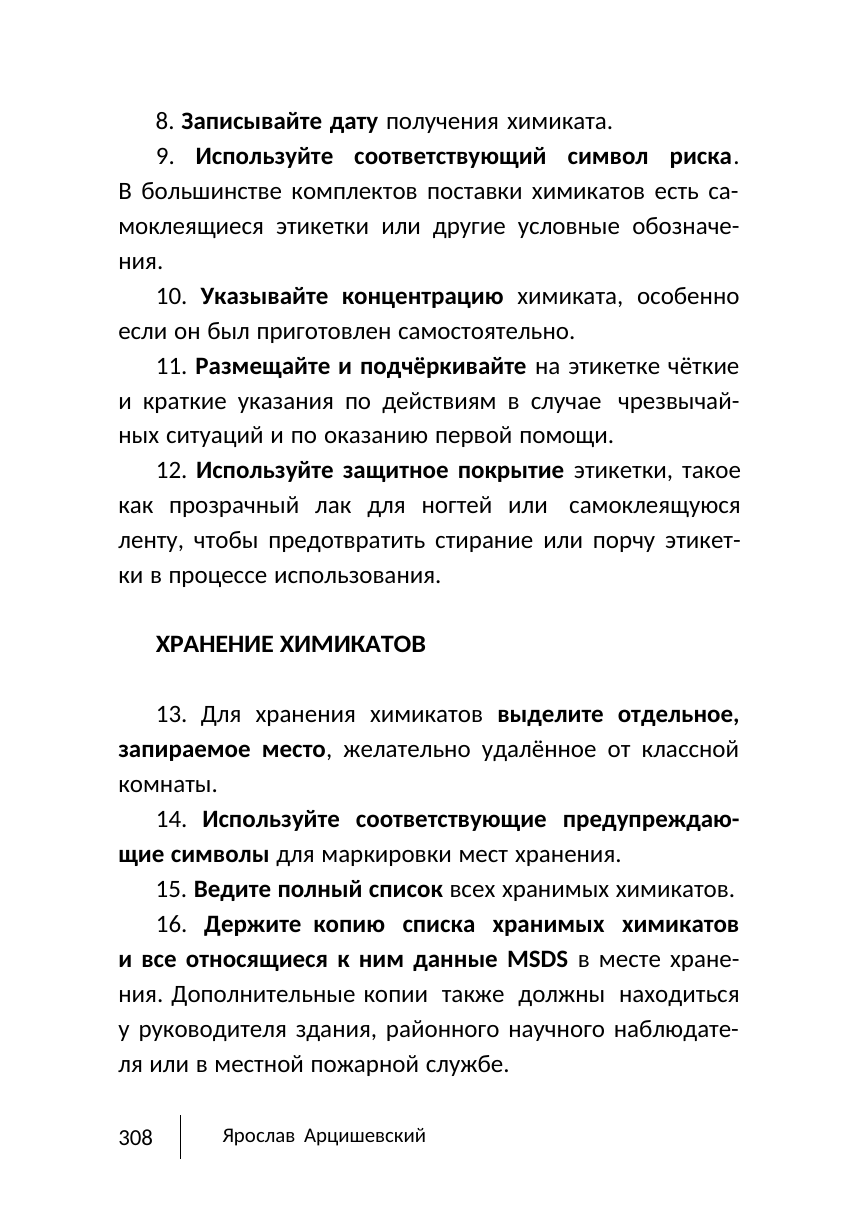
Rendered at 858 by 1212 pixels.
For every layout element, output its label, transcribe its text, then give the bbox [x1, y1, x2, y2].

list Ведите полный список всех хранимых химикатов. [155, 873, 751, 903]
list Для хранения химикатов выделите отдельное, запираемое место, желательно удалённое от классной комнаты. [118, 699, 739, 799]
list Используйте защитное покрытие этикетки, такое как прозрачный лак для ногтей или самоклеящуюся ленту, чтобы предотвратить стирание или порчу этикет- ки в процессе использования. [118, 454, 741, 589]
list Используйте соответствующий символ риска. В большинстве комплектов поставки химикатов есть са- моклеящиеся этикетки или другие условные обозначе- ния. [118, 140, 739, 276]
list Указывайте концентрацию химиката, особенно если он был приготовлен самостоятельно. [118, 280, 739, 346]
list Размещайте и подчёркивайте на этикетке чёткие и краткие указания по действиям в случае чрезвычай- ных ситуаций и по оказанию первой помощи. [118, 350, 739, 450]
list Используйте соответствующие предупреждаю- щие символы для маркировки мест хранения. [118, 804, 739, 869]
subtitle ХРАНЕНИЕ ХИМИКАТОВ [156, 629, 751, 659]
list Записывайте дату получения химиката. [155, 105, 751, 136]
list Держите копию списка хранимых химикатов и все относящиеся к ним данные MSDS в месте хране- ния. Дополнительные копии также должны находиться у руководителя здания, районного научного наблюдате- ля или в местной пожарной службе. [118, 908, 739, 1078]
